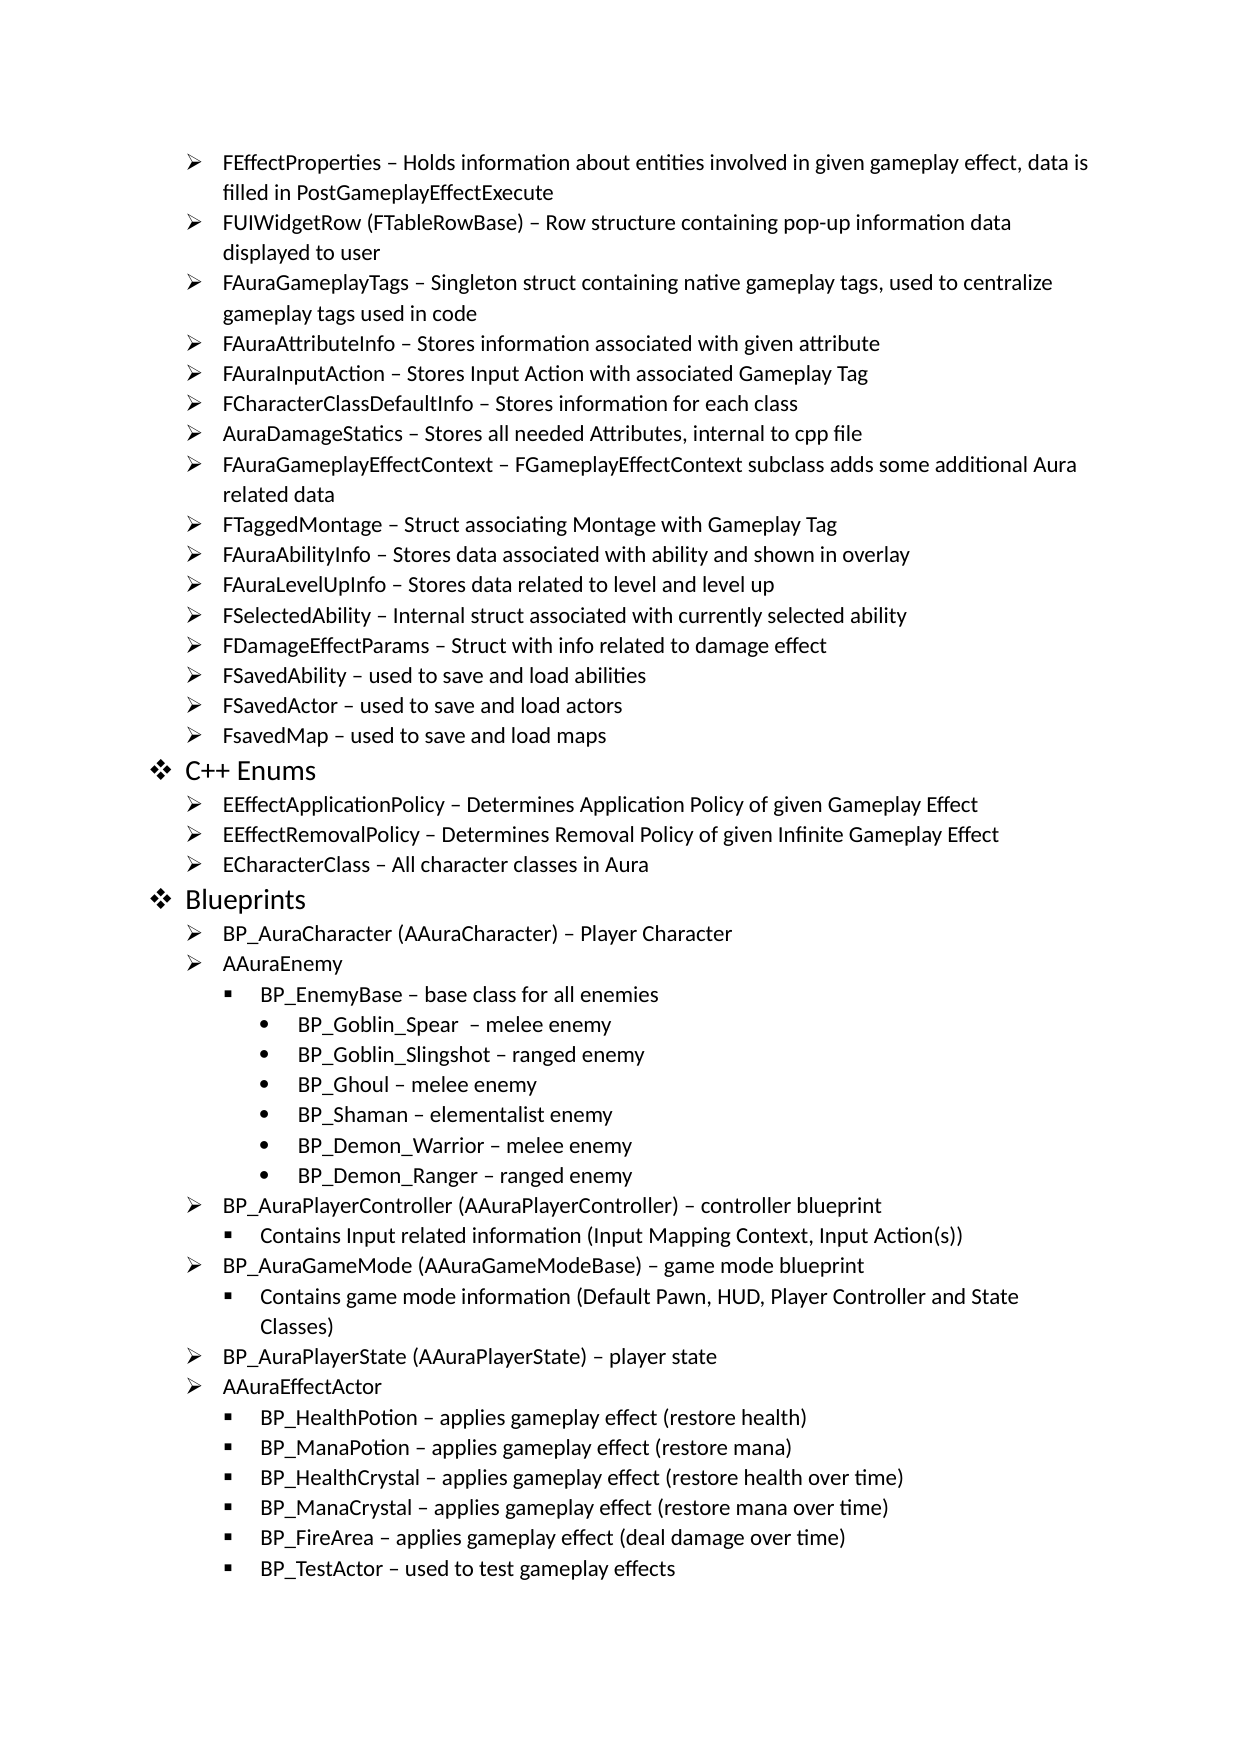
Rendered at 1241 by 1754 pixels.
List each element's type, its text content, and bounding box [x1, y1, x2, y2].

list FAuraAttributeInfo – Stores information associated with given attribute [185, 329, 1093, 357]
list BP_Shaman – elementalist enemy [260, 1101, 1093, 1128]
list Contains Input related information (Input Mapping Context, Input Action(s)) [223, 1221, 1093, 1249]
list Contains game mode information (Default Pawn, HUD, Player Controller and State Classes) [223, 1282, 1093, 1340]
list FDamageEffectParams – Struct with info related to damage effect [185, 631, 1093, 659]
list Blueprints [148, 881, 1093, 916]
list AAuraEffectActor [185, 1372, 1093, 1400]
list FSelectedAbility – Internal struct associated with currently selected ability [185, 601, 1093, 629]
list BP_AuraPlayerController (AAuraPlayerController) – controller blueprint [185, 1191, 1093, 1219]
list FUIWidgetRow (FTableRowBase) – Row structure containing pop-up information data displayed to user [185, 208, 1093, 266]
list FEffectProperties – Holds information about entities involved in given gameplay effect, data is filled in PostGameplayEffectExecute [185, 148, 1093, 206]
list BP_Ghoul – melee enemy [260, 1070, 1093, 1098]
list BP_AuraPlayerState (AAuraPlayerState) – player state [185, 1342, 1093, 1370]
list FAuraGameplayTags – Singleton struct containing native gameplay tags, used to centralize gameplay tags used in code [185, 268, 1093, 327]
list BP_HealthCrystal – applies gameplay effect (restore health over time) [223, 1463, 1093, 1491]
list BP_Goblin_Slingshot – ranged enemy [260, 1040, 1093, 1068]
list BP_AuraGameMode (AAuraGameModeBase) – game mode blueprint [185, 1252, 1093, 1279]
list BP_AuraCharacter (AAuraCharacter) – Player Character [185, 919, 1093, 947]
list FSavedActor – used to save and load actors [185, 691, 1093, 719]
list FAuraGameplayEffectContext – FGameplayEffectContext subclass adds some additional Aura related data [185, 450, 1093, 508]
list BP_HealthPotion – applies gameplay effect (restore health) [223, 1403, 1093, 1431]
list FCharacterClassDefaultInfo – Stores information for each class [185, 389, 1093, 417]
list FAuraLevelUpInfo – Stores data related to level and level up [185, 571, 1093, 598]
list FsavedMap – used to save and load maps [185, 722, 1093, 749]
list BP_Demon_Ranger – ranged enemy [260, 1161, 1093, 1189]
list EEffectRemovalPolicy – Determines Removal Policy of given Infinite Gameplay Effect [185, 820, 1093, 848]
list BP_EnemyBase – base class for all enemies [223, 980, 1093, 1008]
list BP_ManaCrystal – applies gameplay effect (restore mana over time) [223, 1493, 1093, 1521]
list BP_Demon_Warrior – melee enemy [260, 1131, 1093, 1159]
list EEffectApplicationPolicy – Determines Application Policy of given Gameplay Effect [185, 790, 1093, 818]
list BP_FireArea – applies gameplay effect (deal damage over time) [223, 1523, 1093, 1551]
list FAuraInputAction – Stores Input Action with associated Gameplay Tag [185, 359, 1093, 387]
list AAuraEnemy [185, 949, 1093, 977]
list FAuraAbilityInfo – Stores data associated with ability and shown in overlay [185, 540, 1093, 568]
list BP_ManaPotion – applies gameplay effect (restore mana) [223, 1433, 1093, 1461]
list BP_Goblin_Spear – melee enemy [260, 1010, 1093, 1038]
list ECharacterClass – All character classes in Aura [185, 851, 1093, 879]
list BP_TestActor – used to test gameplay effects [223, 1554, 1093, 1582]
list FSavedAbility – used to save and load abilities [185, 661, 1093, 689]
list FTaggedMontage – Struct associating Montage with Gameplay Tag [185, 510, 1093, 538]
list AuraDamageStatics – Stores all needed Attributes, internal to cpp file [185, 419, 1093, 447]
list C++ Enums [148, 752, 1093, 787]
